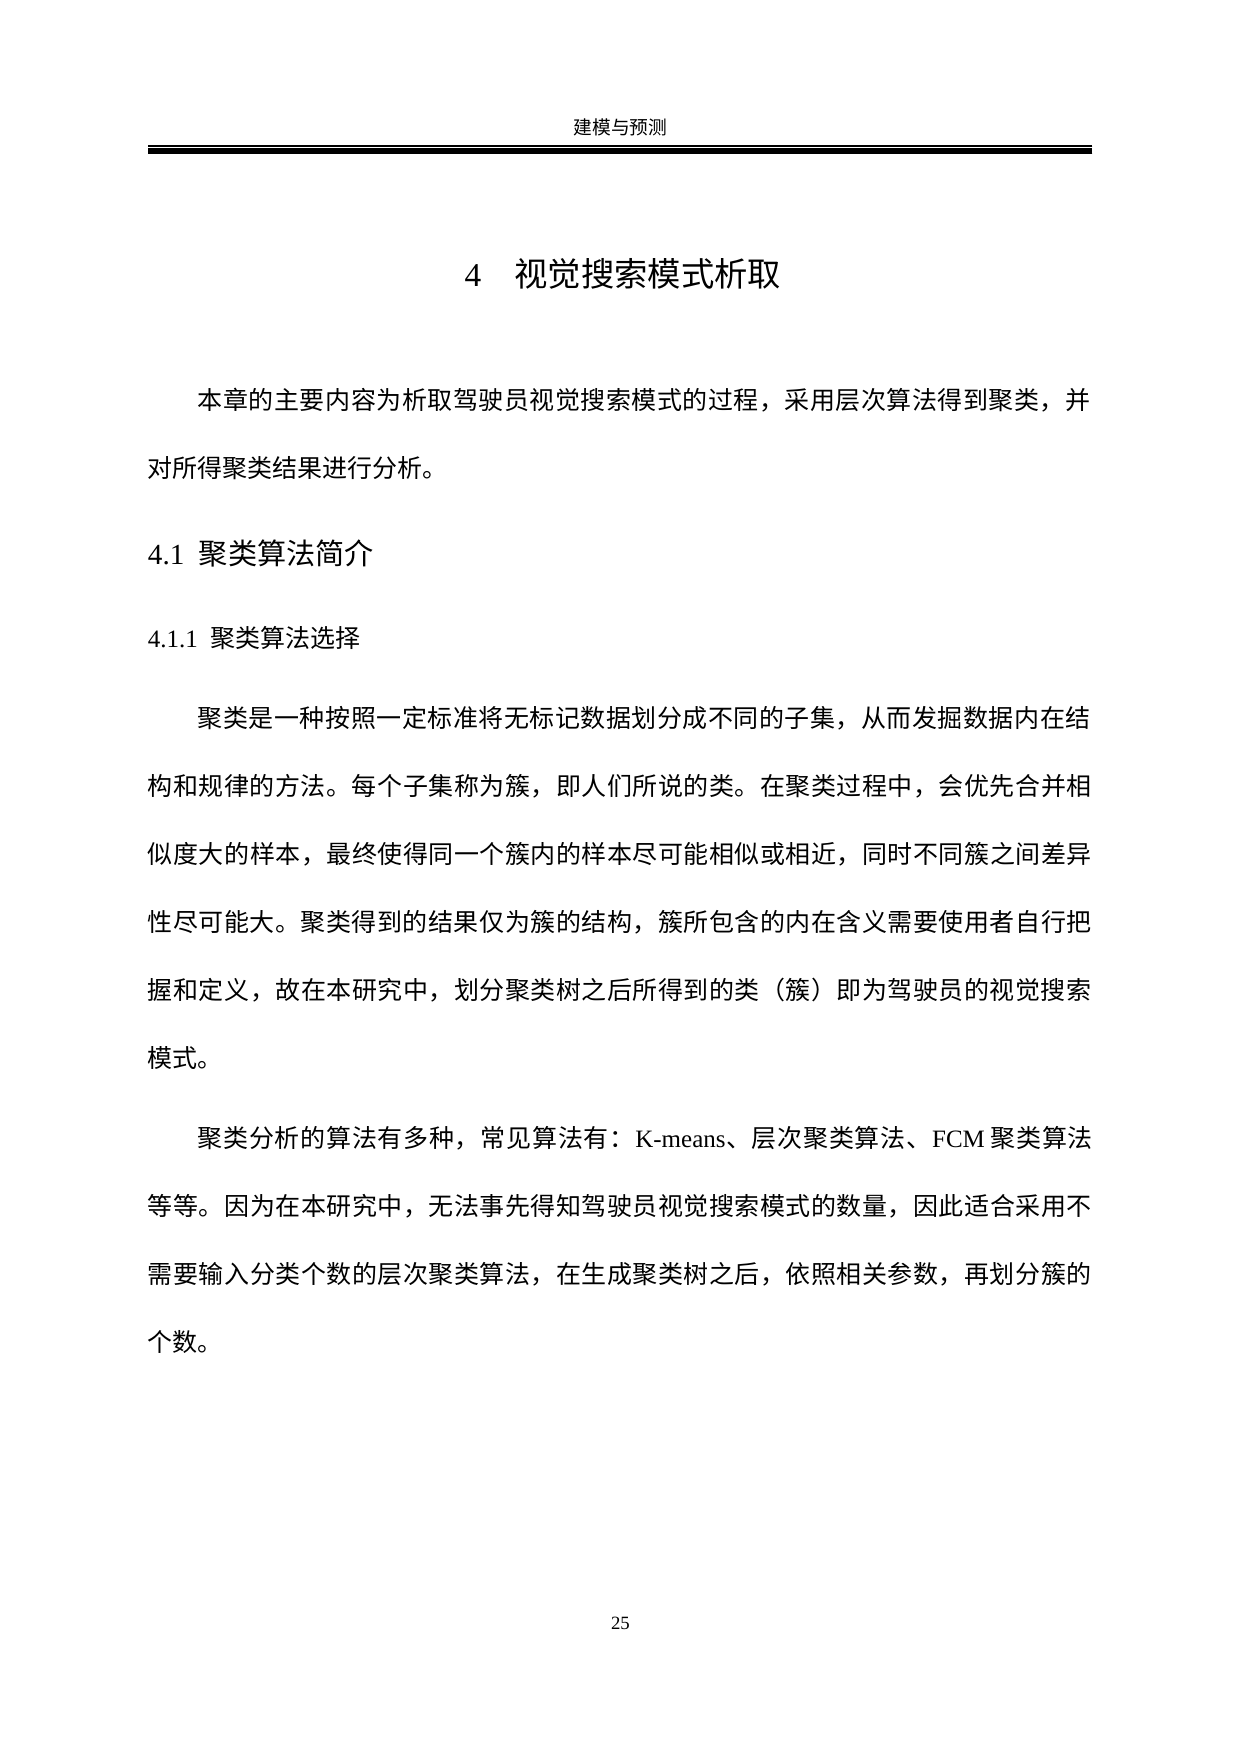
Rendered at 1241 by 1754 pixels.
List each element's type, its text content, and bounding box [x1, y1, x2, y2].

text 聚类是一种按照一定标准将无标记数据划分成不同的子集，从而发掘数据内在结构和规律的方法。每个子集称为簇，即人们所说的类。在聚类过程中，会优先合并相似度大的样本，最终使得同一个簇内的样本尽可能相似或相近，同时不同簇之间差异性尽可能大。聚类得到的结果仅为簇的结构，簇所包含的内在含义需要使用者自行把握和定义，故在本研究中，划分聚类树之后所得到的类（簇）即为驾驶员的视觉搜索模式。 [148, 683, 1092, 1091]
title 视觉搜索模式析取 [148, 238, 1092, 306]
text 聚类分析的算法有多种，常见算法有：K-means、层次聚类算法、FCM聚类算法等等。因为在本研究中，无法事先得知驾驶员视觉搜索模式的数量，因此适合采用不需要输入分类个数的层次聚类算法，在生成聚类树之后，依照相关参数，再划分簇的个数。 [148, 1103, 1092, 1375]
subtitle 聚类算法简介 [148, 518, 1092, 586]
text 本章的主要内容为析取驾驶员视觉搜索模式的过程，采用层次算法得到聚类，并对所得聚类结果进行分析。 [148, 365, 1092, 501]
subtitle 聚类算法选择 [148, 603, 1092, 671]
